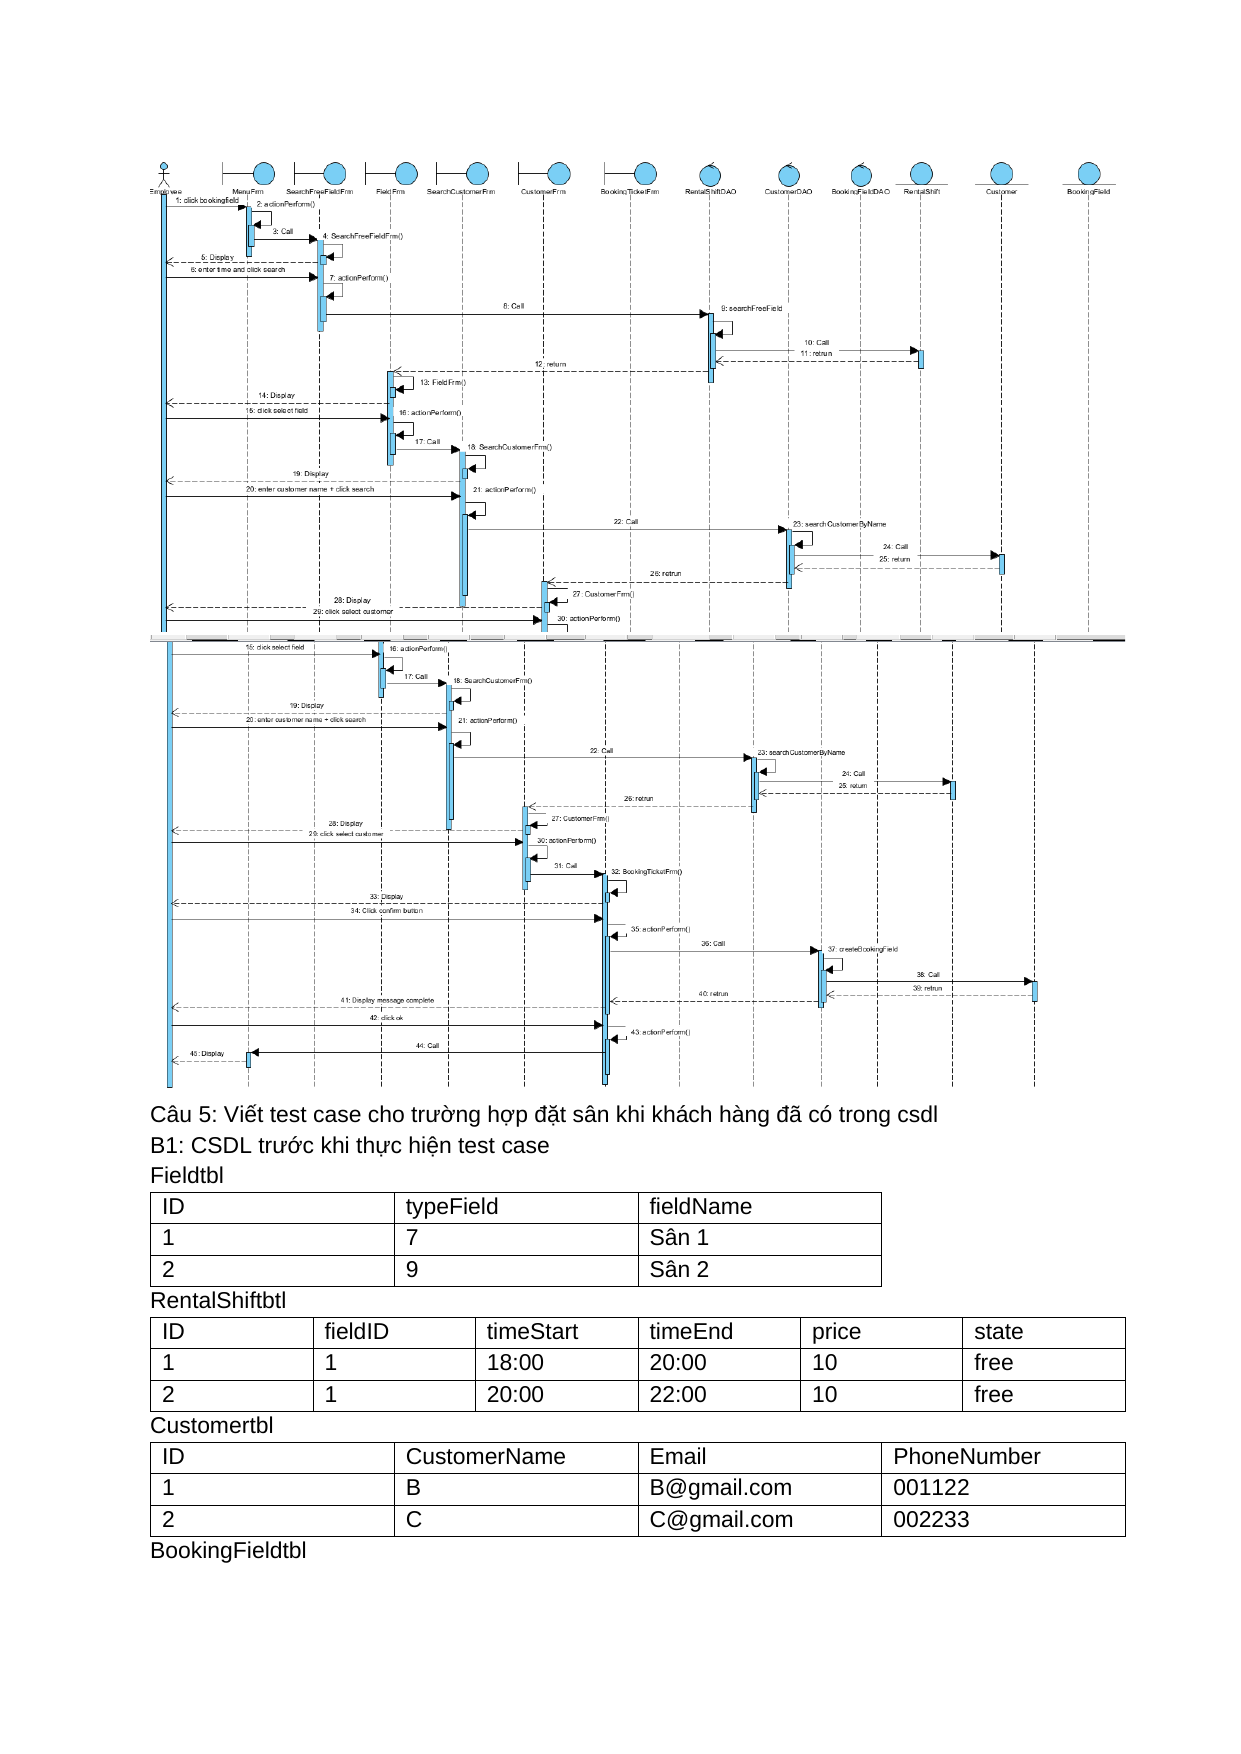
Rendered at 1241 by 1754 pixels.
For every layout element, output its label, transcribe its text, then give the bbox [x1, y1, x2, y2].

text Customertbl [150, 1412, 1090, 1438]
text BookingFieldtbl [150, 1537, 1090, 1563]
table_header ID [151, 1318, 313, 1348]
table_header PhoneNumber [882, 1443, 1125, 1473]
table_cell 1 [151, 1349, 313, 1379]
table_cell 10 [801, 1349, 962, 1379]
table_cell B [395, 1474, 638, 1504]
text B1: CSDL trước khi thực hiện test case [150, 1132, 1090, 1158]
table_header price [801, 1318, 962, 1348]
table_cell C [395, 1506, 638, 1536]
table_header state [963, 1318, 1125, 1348]
table_cell free [963, 1349, 1125, 1379]
table_header fieldID [314, 1318, 475, 1348]
table_header fieldName [639, 1193, 881, 1223]
picture [150, 150, 1125, 632]
table_cell C@gmail.com [639, 1506, 881, 1536]
text Câu 5: Viết test case cho trường hợp đặt sân khi khách hàng đã có trong csdl [150, 1098, 1090, 1128]
table_cell 10 [801, 1381, 962, 1411]
table_cell 1 [151, 1474, 394, 1504]
table_cell B@gmail.com [639, 1474, 881, 1504]
table_cell 002233 [882, 1506, 1125, 1536]
table_cell Sân 2 [639, 1256, 881, 1286]
table_cell 1 [314, 1349, 475, 1379]
table_cell Sân 1 [639, 1224, 881, 1254]
table_cell 18:00 [476, 1349, 638, 1379]
table_cell 7 [395, 1224, 638, 1254]
table_header ID [151, 1193, 394, 1223]
table_header Email [639, 1443, 881, 1473]
table_cell 1 [314, 1381, 475, 1411]
table_cell 9 [395, 1256, 638, 1286]
table_cell 20:00 [639, 1349, 800, 1379]
text RentalShiftbtl [150, 1287, 1090, 1313]
table_cell 001122 [882, 1474, 1125, 1504]
table_cell free [963, 1381, 1125, 1411]
table_cell 2 [151, 1256, 394, 1286]
table_header timeStart [476, 1318, 638, 1348]
table_cell 22:00 [639, 1381, 800, 1411]
text Fieldtbl [150, 1162, 1090, 1188]
table_header CustomerName [395, 1443, 638, 1473]
table_cell 1 [151, 1224, 394, 1254]
table_cell 2 [151, 1506, 394, 1536]
table_cell 2 [151, 1381, 313, 1411]
picture [150, 635, 1125, 1098]
table_cell 20:00 [476, 1381, 638, 1411]
table_header timeEnd [639, 1318, 800, 1348]
table_header ID [151, 1443, 394, 1473]
table_header typeField [395, 1193, 638, 1223]
